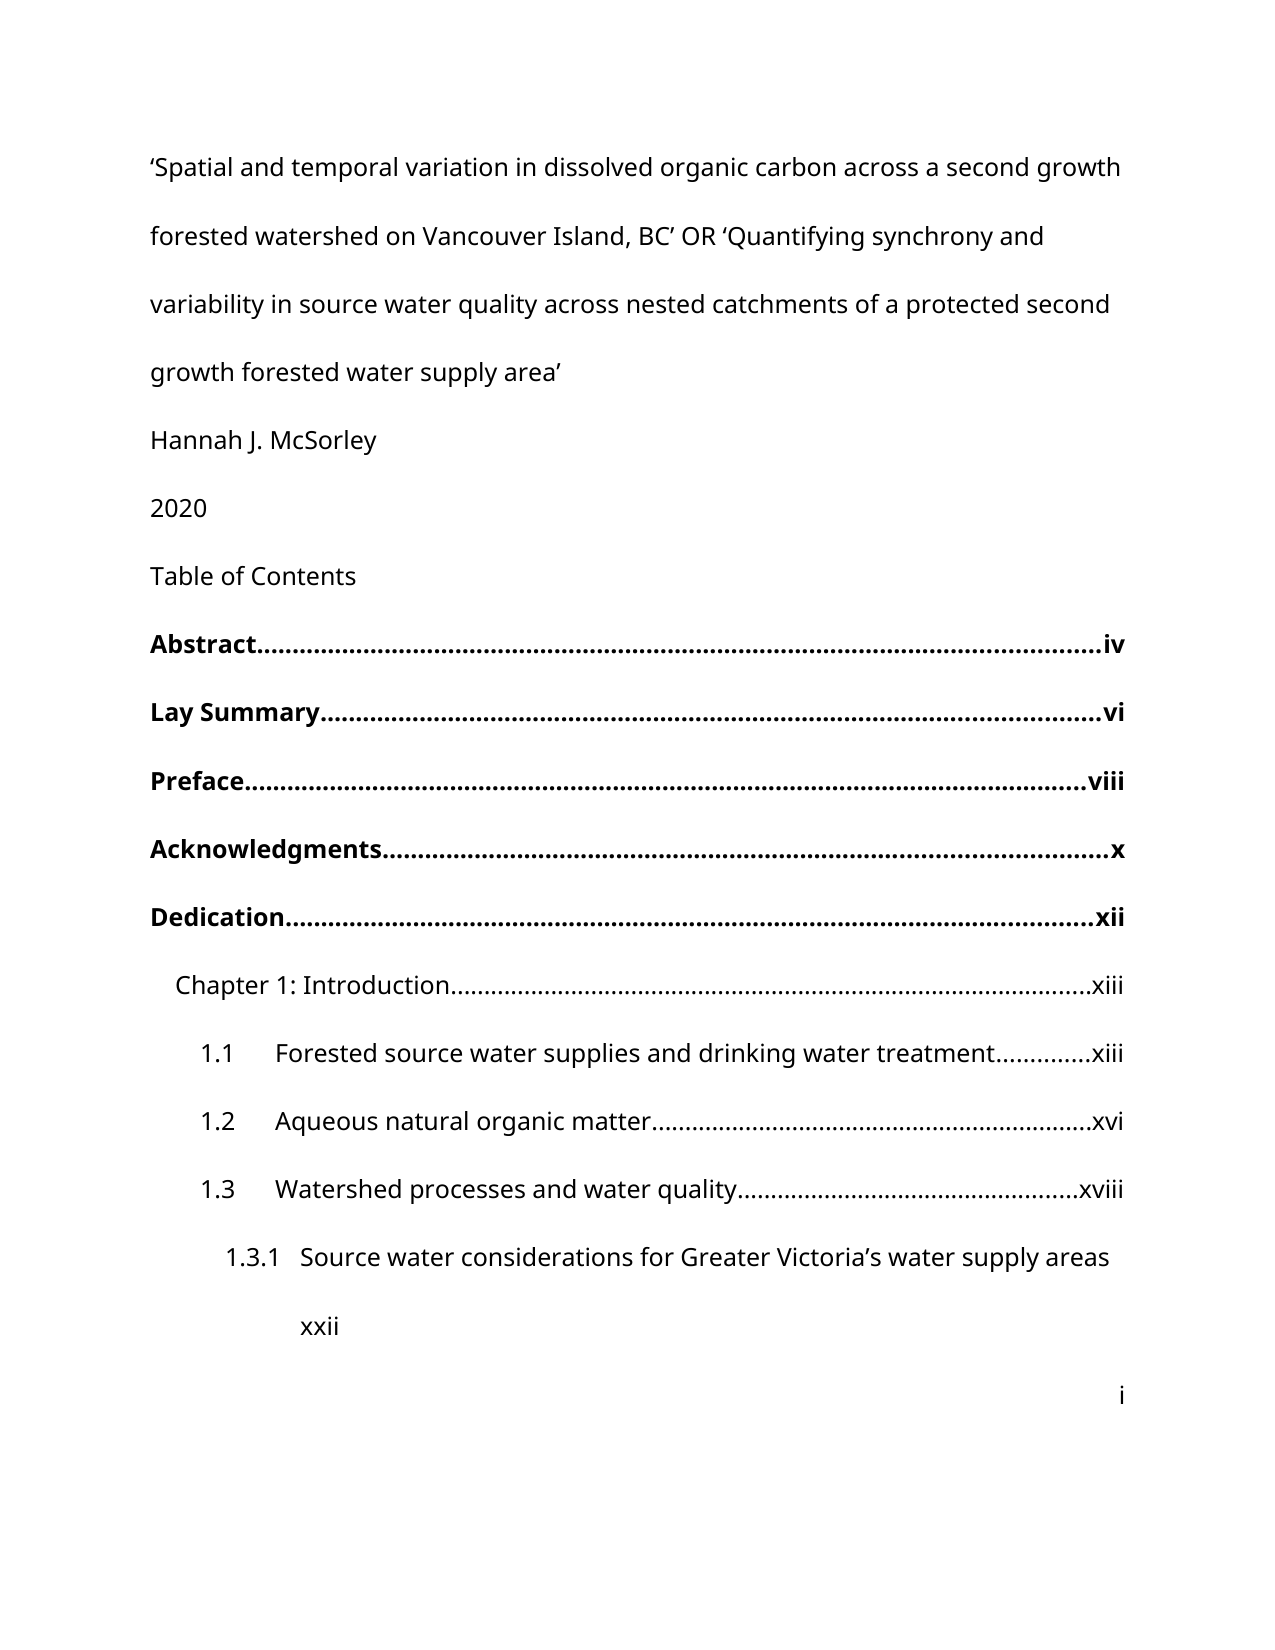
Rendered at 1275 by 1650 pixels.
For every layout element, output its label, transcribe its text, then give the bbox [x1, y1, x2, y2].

text 2020 [150, 491, 1125, 525]
text Hannah J. McSorley [150, 422, 1125, 457]
text ‘Spatial and temporal variation in dissolved organic carbon across a second growth forested watershed on Vancouver Island, BC’ OR ‘Quantifying synchrony and variability in source water quality across nested catchments of a protected second growth forested water supply area’ [150, 150, 1125, 388]
